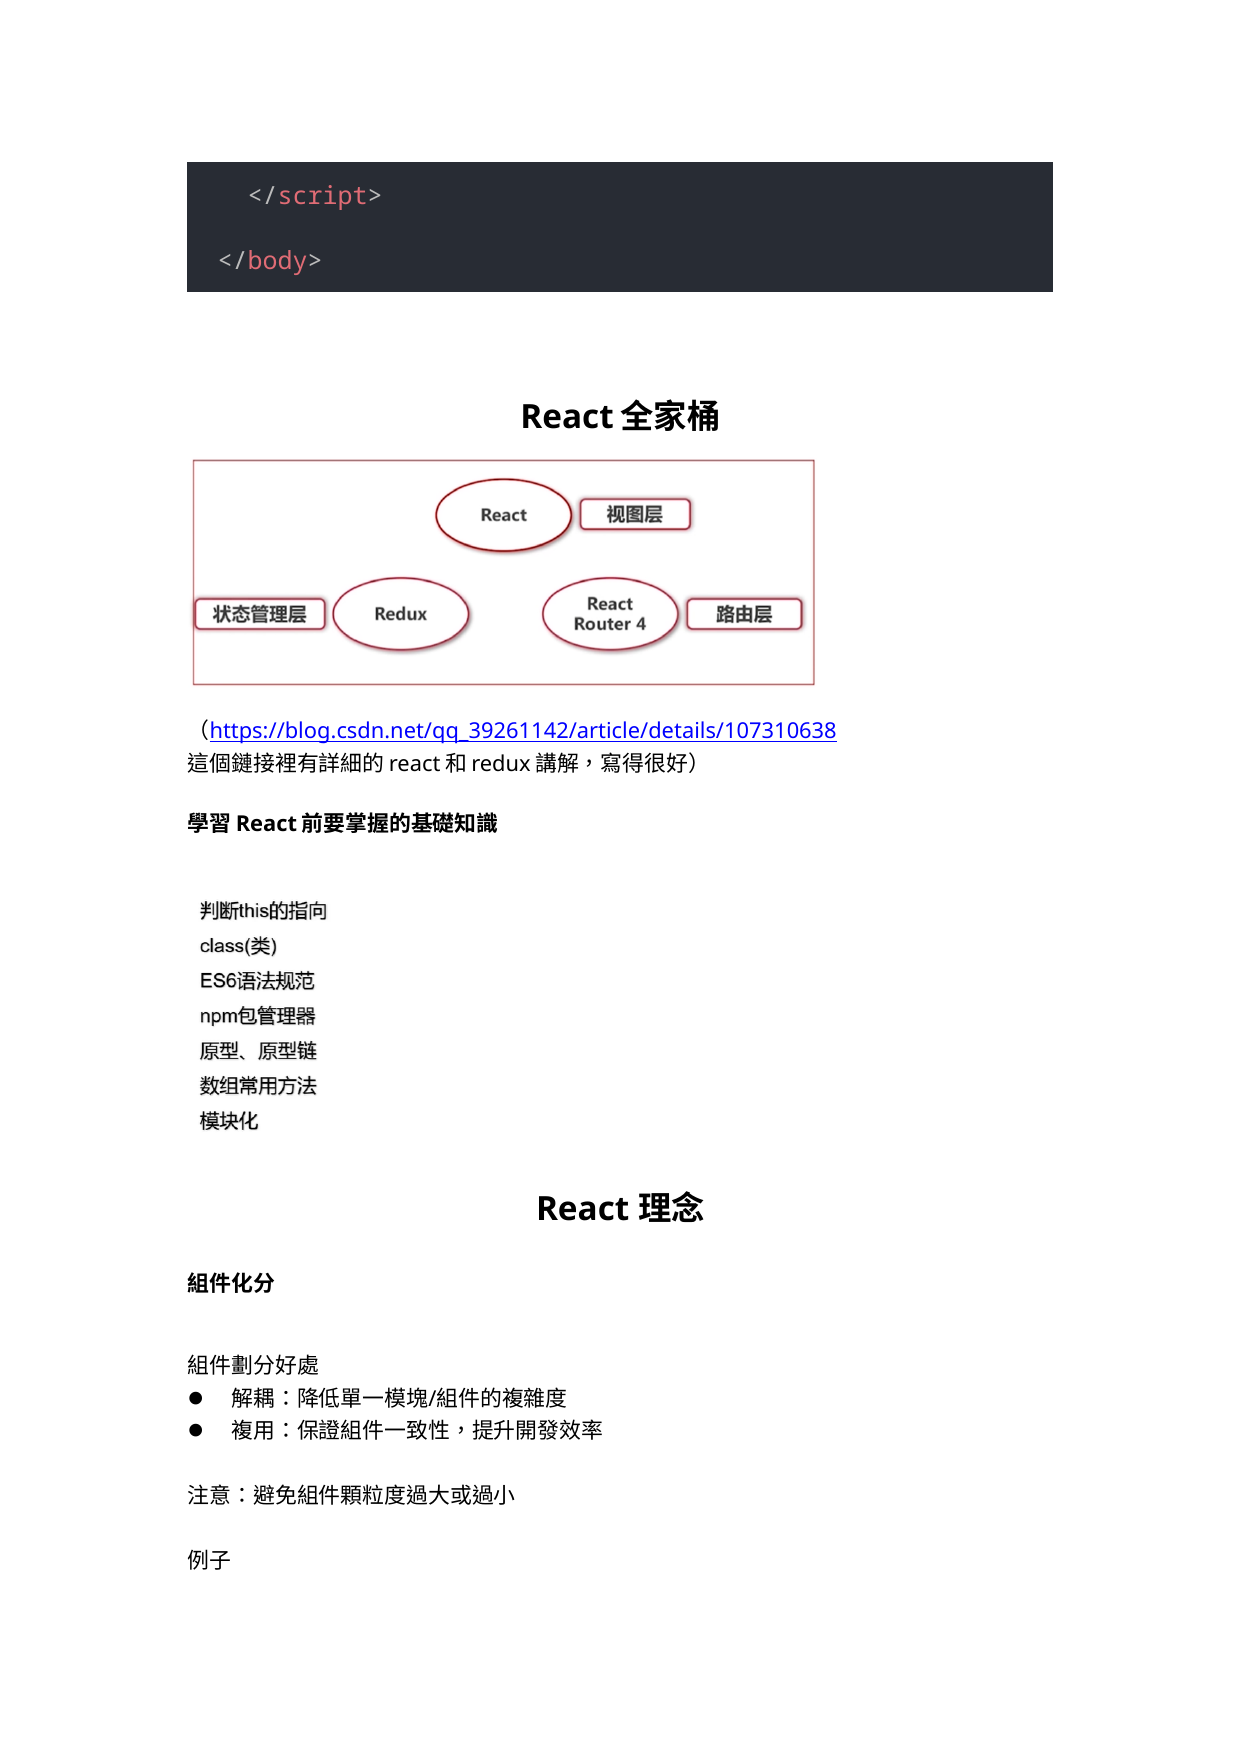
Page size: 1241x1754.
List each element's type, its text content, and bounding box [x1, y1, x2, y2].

subtitle 組件化分 [187, 1265, 1053, 1298]
text （https://blog.csdn.net/qq_39261142/article/details/107310638 [187, 713, 1053, 746]
picture [187, 888, 346, 1138]
list 解耦：降低單一模塊/組件的複雜度 [187, 1380, 1053, 1413]
text 組件劃分好處 [187, 1348, 1053, 1380]
text 例子 [187, 1543, 1053, 1575]
text </body> [187, 227, 1053, 292]
list 複用：保證組件一致性，提升開發效率 [187, 1413, 1053, 1445]
text </script> [187, 162, 1053, 227]
subtitle 學習React前要掌握的基礎知識 [187, 805, 1053, 838]
picture [187, 453, 819, 690]
text 注意：避免組件顆粒度過大或過小 [187, 1478, 1053, 1510]
title React 理念 [187, 1173, 1053, 1238]
title React全家桶 [187, 382, 1053, 447]
text 這個鏈接裡有詳細的react和redux講解，寫得很好） [187, 746, 1053, 778]
